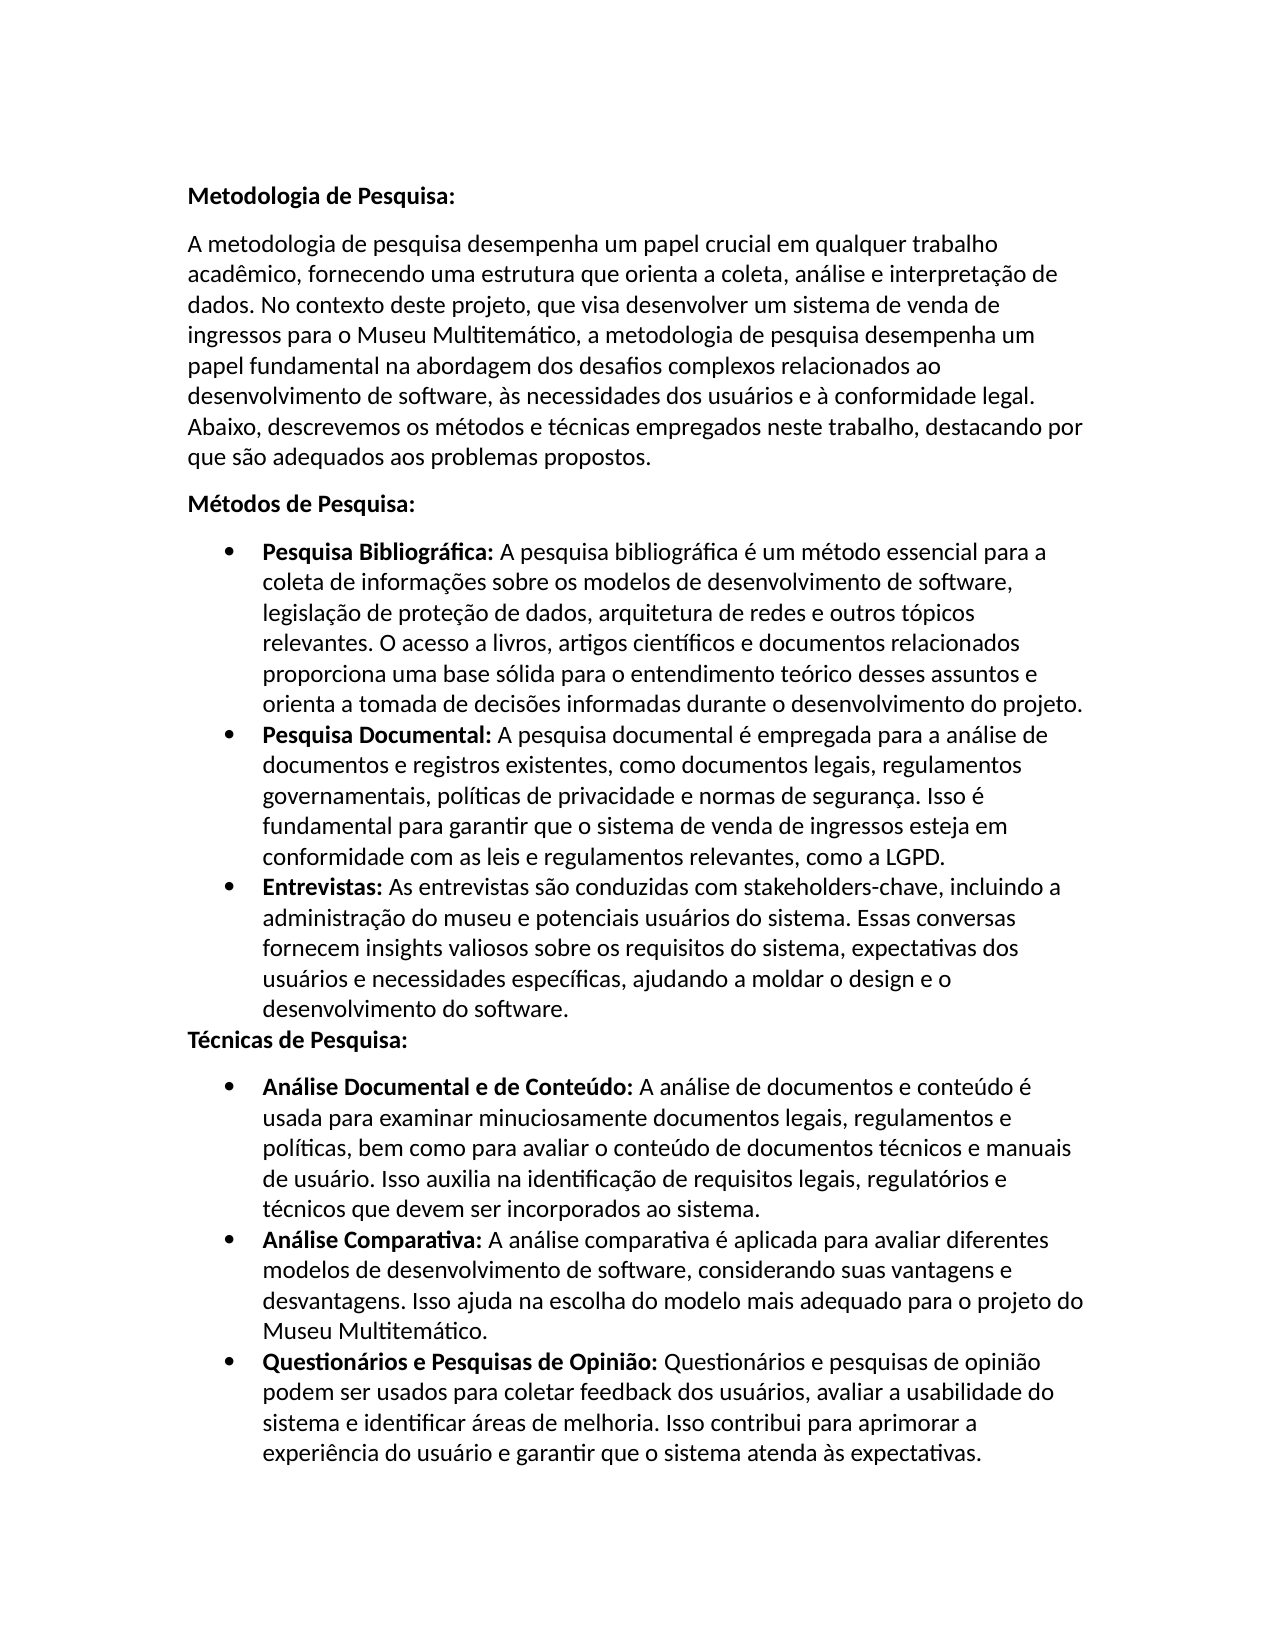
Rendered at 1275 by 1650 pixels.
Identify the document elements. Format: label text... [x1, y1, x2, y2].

list Análise Comparativa: A análise comparativa é aplicada para avaliar diferentes modelos de desenvolvimento de software, considerando suas vantagens e desvantagens. Isso ajuda na escolha do modelo mais adequado para o projeto do Museu Multitemático. [225, 1224, 1087, 1346]
list Pesquisa Documental: A pesquisa documental é empregada para a análise de documentos e registros existentes, como documentos legais, regulamentos governamentais, políticas de privacidade e normas de segurança. Isso é fundamental para garantir que o sistema de venda de ingressos esteja em conformidade com as leis e regulamentos relevantes, como a LGPD. [225, 719, 1087, 871]
list Pesquisa Bibliográfica: A pesquisa bibliográfica é um método essencial para a coleta de informações sobre os modelos de desenvolvimento de software, legislação de proteção de dados, arquitetura de redes e outros tópicos relevantes. O acesso a livros, artigos científicos e documentos relacionados proporciona uma base sólida para o entendimento teórico desses assuntos e orienta a tomada de decisões informadas durante o desenvolvimento do projeto. [225, 536, 1087, 719]
text A metodologia de pesquisa desempenha um papel crucial em qualquer trabalho acadêmico, fornecendo uma estrutura que orienta a coleta, análise e interpretação de dados. No contexto deste projeto, que visa desenvolver um sistema de venda de ingressos para o Museu Multitemático, a metodologia de pesquisa desempenha um papel fundamental na abordagem dos desafios complexos relacionados ao desenvolvimento de software, às necessidades dos usuários e à conformidade legal. Abaixo, descrevemos os métodos e técnicas empregados neste trabalho, destacando por que são adequados aos problemas propostos. [187, 228, 1087, 472]
list Entrevistas: As entrevistas são conduzidas com stakeholders-chave, incluindo a administração do museu e potenciais usuários do sistema. Essas conversas fornecem insights valiosos sobre os requisitos do sistema, expectativas dos usuários e necessidades específicas, ajudando a moldar o design e o desenvolvimento do software. [225, 871, 1087, 1024]
list Questionários e Pesquisas de Opinião: Questionários e pesquisas de opinião podem ser usados para coletar feedback dos usuários, avaliar a usabilidade do sistema e identificar áreas de melhoria. Isso contribui para aprimorar a experiência do usuário e garantir que o sistema atenda às expectativas. [225, 1346, 1087, 1468]
list Análise Documental e de Conteúdo: A análise de documentos e conteúdo é usada para examinar minuciosamente documentos legais, regulamentos e políticas, bem como para avaliar o conteúdo de documentos técnicos e manuais de usuário. Isso auxilia na identificação de requisitos legais, regulatórios e técnicos que devem ser incorporados ao sistema. [225, 1071, 1087, 1224]
text Métodos de Pesquisa: [187, 488, 1087, 519]
text Técnicas de Pesquisa: [187, 1024, 1087, 1054]
text Metodologia de Pesquisa: [187, 181, 1087, 211]
